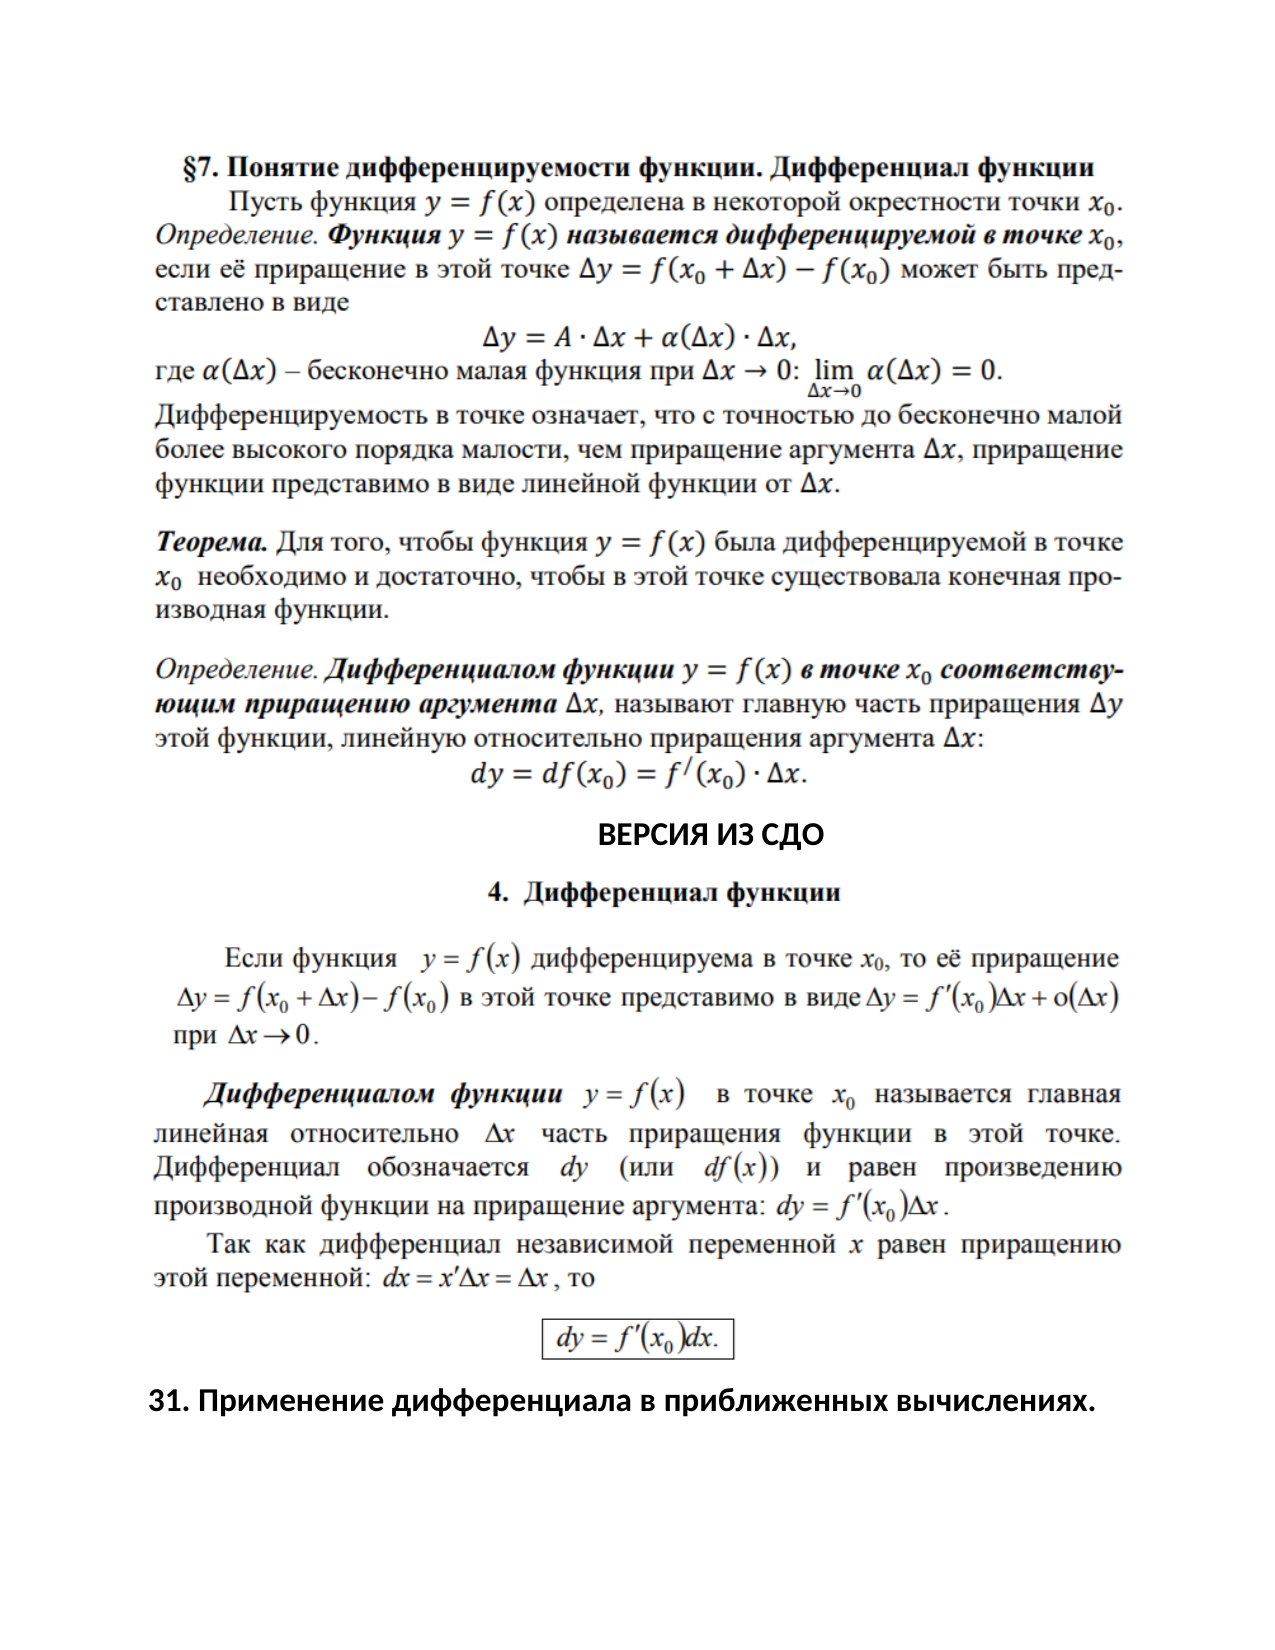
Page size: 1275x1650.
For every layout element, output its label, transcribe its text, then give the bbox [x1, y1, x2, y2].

picture [147, 1070, 1128, 1361]
text 31. Применение дифференциала в приближенных вычислениях. [148, 1379, 1127, 1420]
picture [147, 147, 1128, 627]
picture [147, 645, 1128, 794]
picture [147, 873, 1128, 1052]
text ВЕРСИЯ ИЗ СДО [523, 813, 1127, 853]
